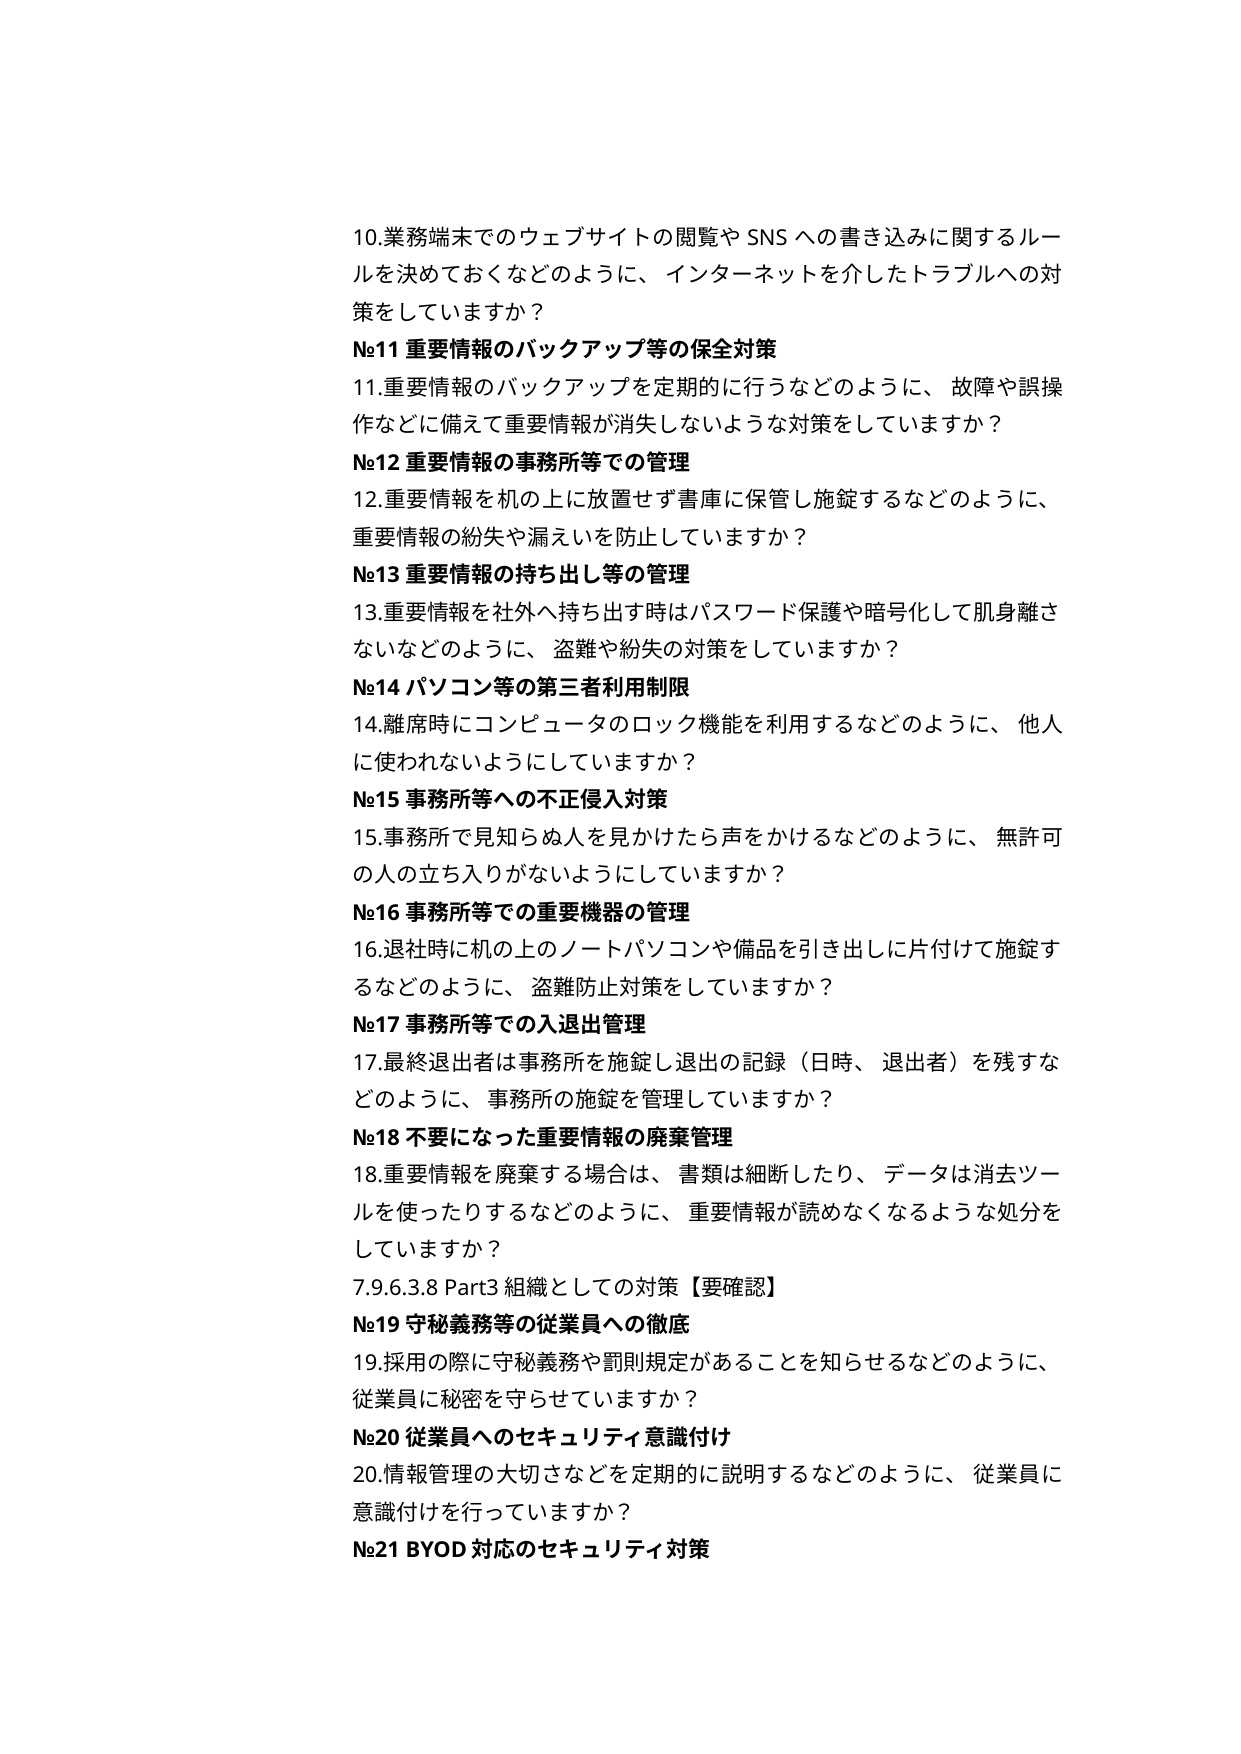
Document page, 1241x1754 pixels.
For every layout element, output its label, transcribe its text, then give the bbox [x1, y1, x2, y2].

text №12 重要情報の事務所等での管理 [352, 442, 1063, 479]
text 17.最終退出者は事務所を施錠し退出の記録（日時、 退出者）を残すなどのように、 事務所の施錠を管理していますか？ [352, 1042, 1063, 1117]
text 14.離席時にコンピュータのロック機能を利用するなどのように、 他人に使われないようにしていますか？ [352, 704, 1063, 779]
text 12.重要情報を机の上に放置せず書庫に保管し施錠するなどのように、 重要情報の紛失や漏えいを防止していますか？ [352, 479, 1063, 554]
text 10.業務端末でのウェブサイトの閲覧やSNS への書き込みに関するルールを決めておくなどのように、 インターネットを介したトラブルへの対策をしていますか？ [352, 217, 1063, 329]
text №16 事務所等での重要機器の管理 [352, 892, 1063, 929]
text Part3 組織としての対策【要確認】 [352, 1267, 1063, 1304]
text №18 不要になった重要情報の廃棄管理 [352, 1117, 1063, 1154]
text №19 守秘義務等の従業員への徹底 [352, 1304, 1063, 1342]
text №13 重要情報の持ち出し等の管理 [352, 554, 1063, 592]
text 13.重要情報を社外へ持ち出す時はパスワード保護や暗号化して肌身離さないなどのように、 盗難や紛失の対策をしていますか？ [352, 592, 1063, 667]
text №20 従業員へのセキュリティ意識付け [352, 1417, 1063, 1454]
text 16.退社時に机の上のノートパソコンや備品を引き出しに片付けて施錠するなどのように、 盗難防止対策をしていますか？ [352, 929, 1063, 1004]
text №14 パソコン等の第三者利用制限 [352, 667, 1063, 704]
text 19.採用の際に守秘義務や罰則規定があることを知らせるなどのように、 従業員に秘密を守らせていますか？ [352, 1342, 1063, 1417]
text №17 事務所等での入退出管理 [352, 1004, 1063, 1042]
text №15 事務所等への不正侵入対策 [352, 779, 1063, 817]
text 15.事務所で見知らぬ人を見かけたら声をかけるなどのように、 無許可の人の立ち入りがないようにしていますか？ [352, 817, 1063, 892]
text 18.重要情報を廃棄する場合は、 書類は細断したり、 データは消去ツールを使ったりするなどのように、 重要情報が読めなくなるような処分をしていますか？ [352, 1154, 1063, 1267]
text 20.情報管理の大切さなどを定期的に説明するなどのように、 従業員に意識付けを行っていますか？ [352, 1454, 1063, 1529]
text №11 重要情報のバックアップ等の保全対策 [352, 329, 1063, 367]
text 11.重要情報のバックアップを定期的に行うなどのように、 故障や誤操作などに備えて重要情報が消失しないような対策をしていますか？ [352, 367, 1063, 442]
text №21 BYOD対応のセキュリティ対策 [352, 1529, 1063, 1567]
